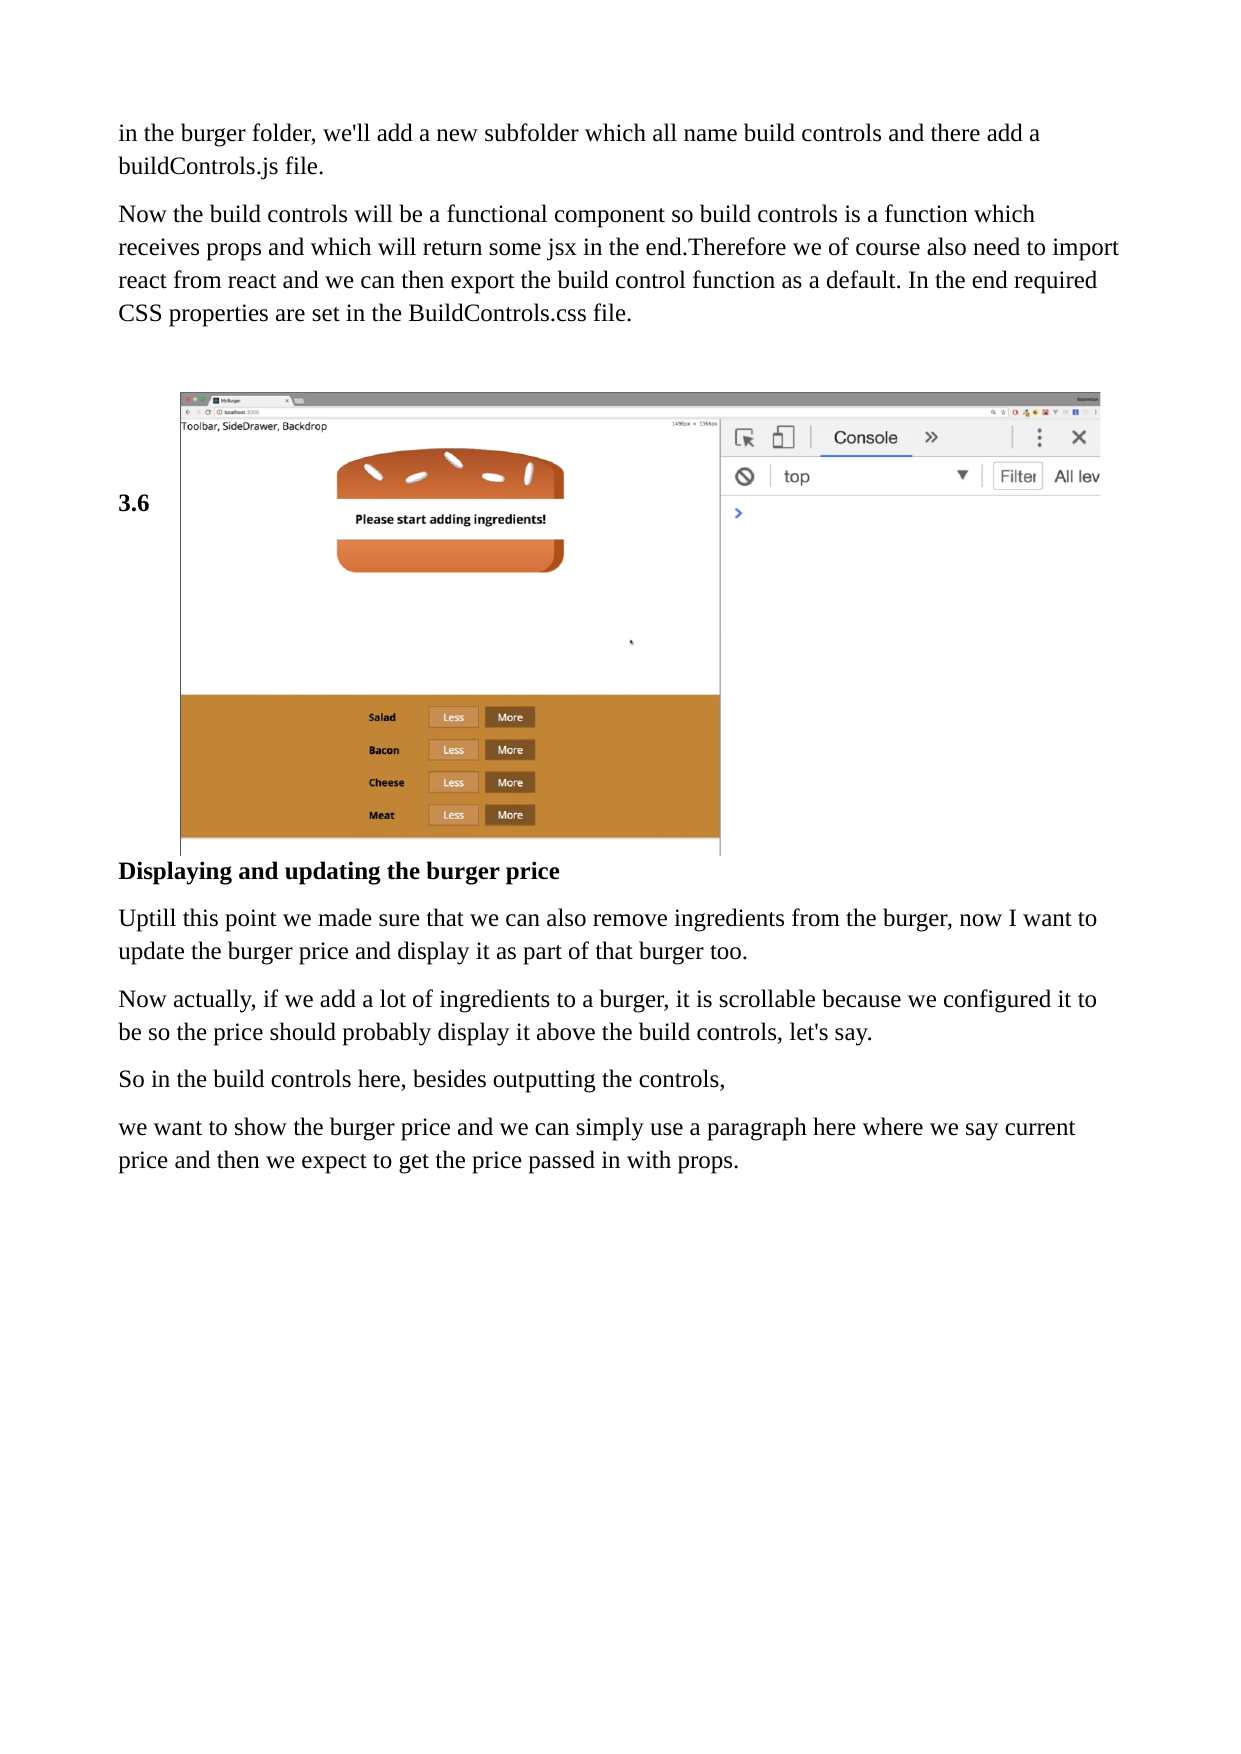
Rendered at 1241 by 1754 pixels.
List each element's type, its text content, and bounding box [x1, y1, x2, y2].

text we want to show the burger price and we can simply use a paragraph here where we say current price and then we expect to get the price passed in with props. [118, 1112, 1122, 1174]
text Now the build controls will be a functional component so build controls is a function which receives props and which will return some jsx in the end.Therefore we of course also need to import react from react and we can then export the build control function as a default. In the end required CSS properties are set in the BuildControls.css file. [118, 199, 1122, 327]
text Uptill this point we made sure that we can also remove ingredients from the burger, now I want to update the burger price and display it as part of that burger too. [118, 903, 1122, 965]
text Now actually, if we add a lot of ingredients to a burger, it is scrollable because we configured it to be so the price should probably display it above the build controls, let's say. [118, 984, 1122, 1046]
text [118, 118, 1122, 180]
text 3.6 Displaying and updating the burger price [118, 488, 1122, 884]
picture [180, 392, 1101, 856]
text So in the build controls here, besides outputting the controls, [118, 1064, 1122, 1093]
